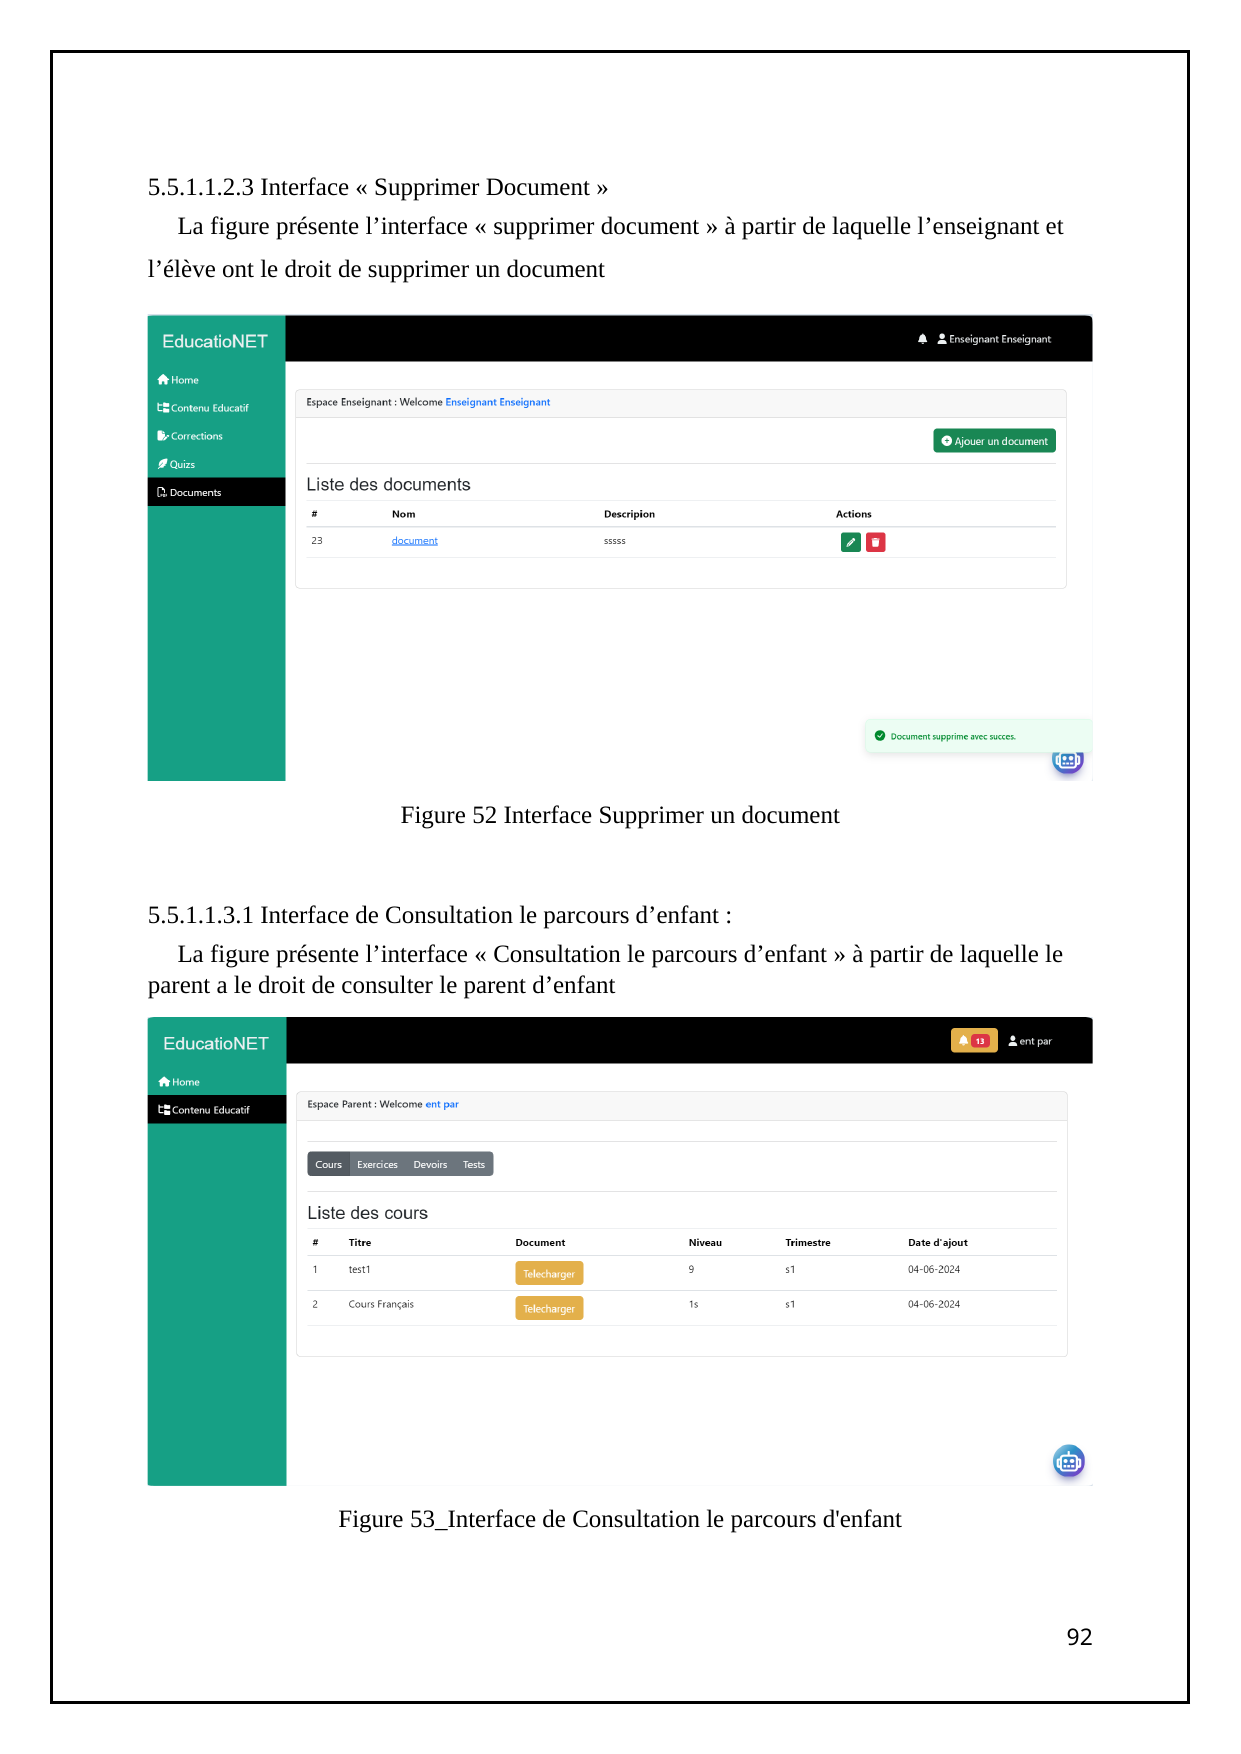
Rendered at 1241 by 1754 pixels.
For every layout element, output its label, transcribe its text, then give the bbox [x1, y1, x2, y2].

subtitle 5.5.1.1.3.1 Interface de Consultation le parcours d’enfant : [148, 900, 1093, 928]
subtitle 5.5.1.1.2.3 Interface « Supprimer Document » [148, 172, 1093, 201]
picture [147, 1017, 1093, 1486]
list La figure présente l’interface « supprimer document » à partir de laquelle l’enseignant et l’élève ont le droit de supprimer un document [148, 211, 1093, 283]
text La figure présente l’interface « Consultation le parcours d’enfant » à partir de laquelle le parent a le droit de consulter le parent d’enfant [148, 939, 1093, 999]
picture [147, 314, 1093, 781]
